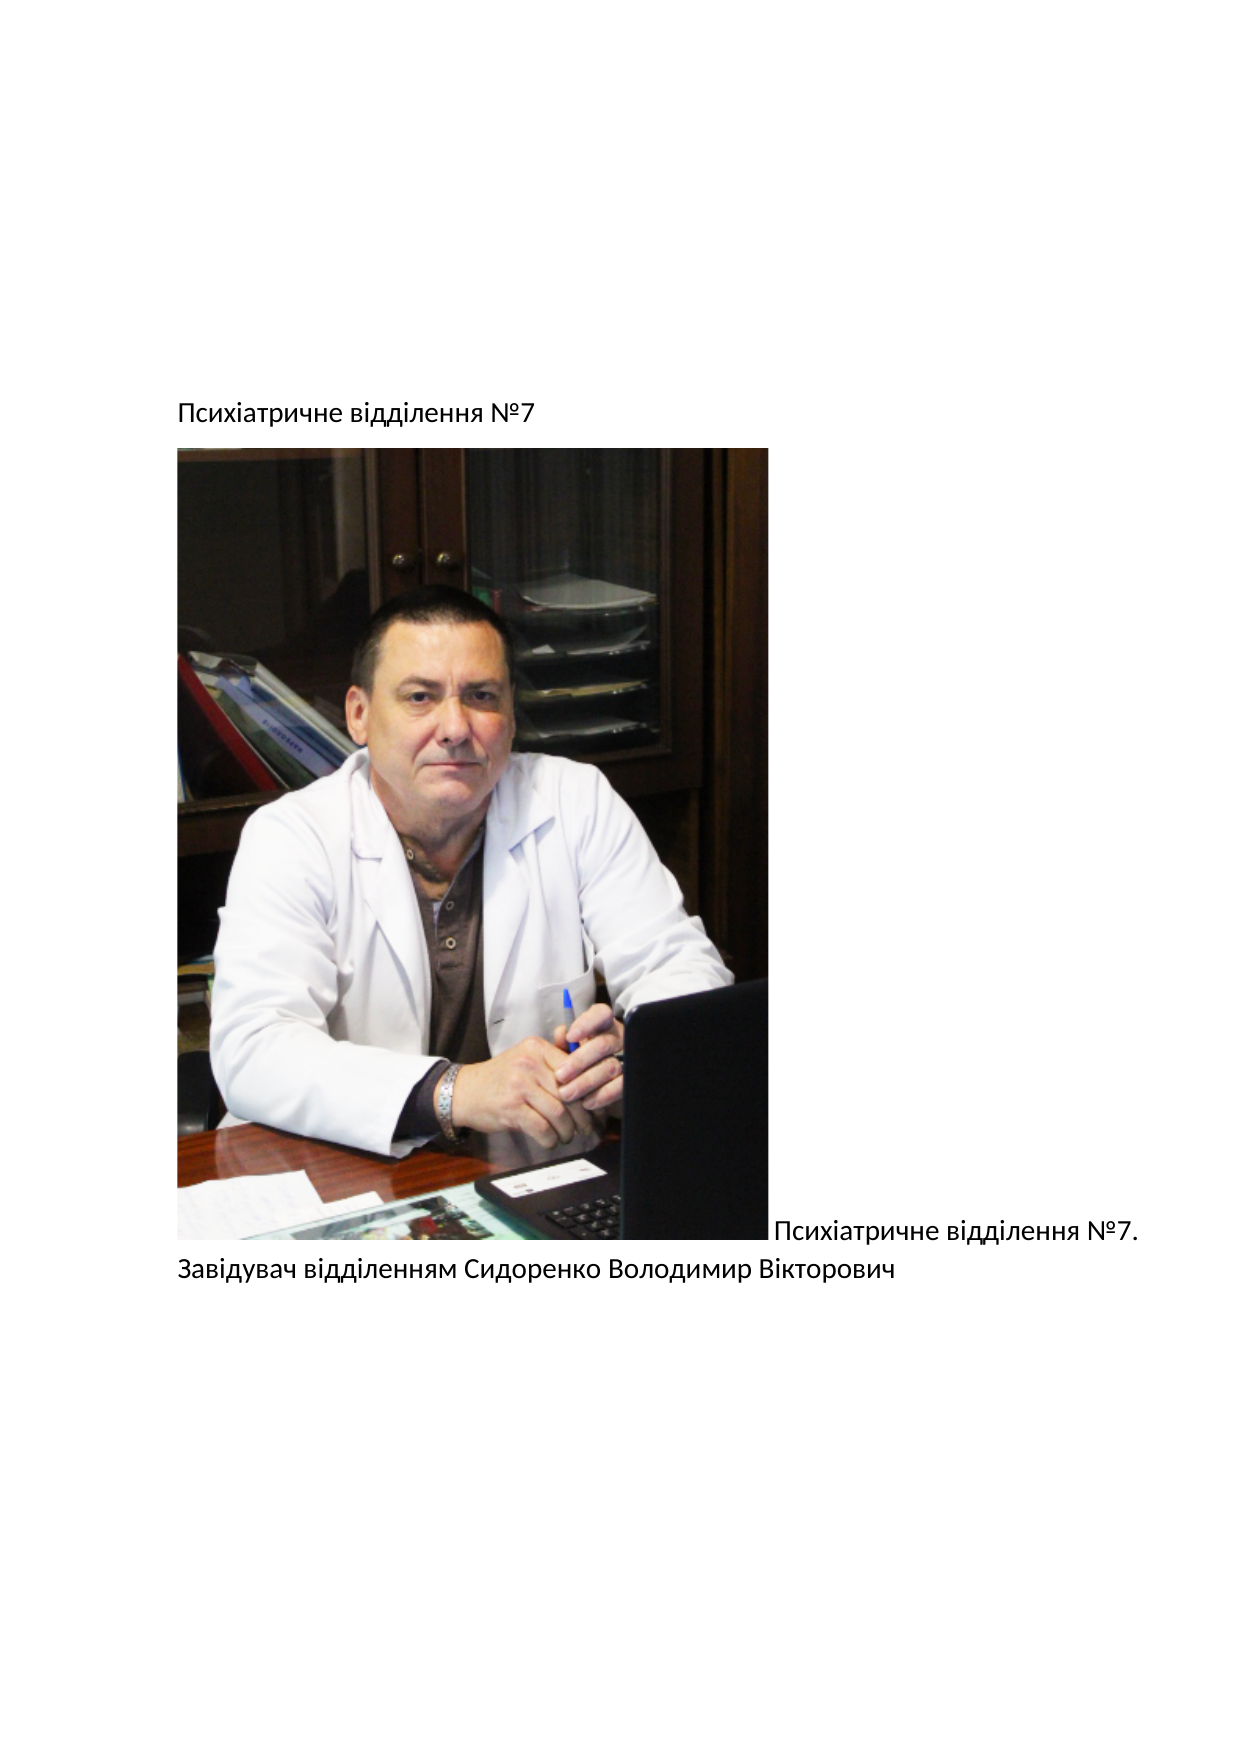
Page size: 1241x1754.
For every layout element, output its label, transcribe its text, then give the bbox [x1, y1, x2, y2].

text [177, 449, 1152, 1286]
picture [177, 448, 769, 1240]
text Психіатричне відділення №7 [177, 394, 1152, 429]
